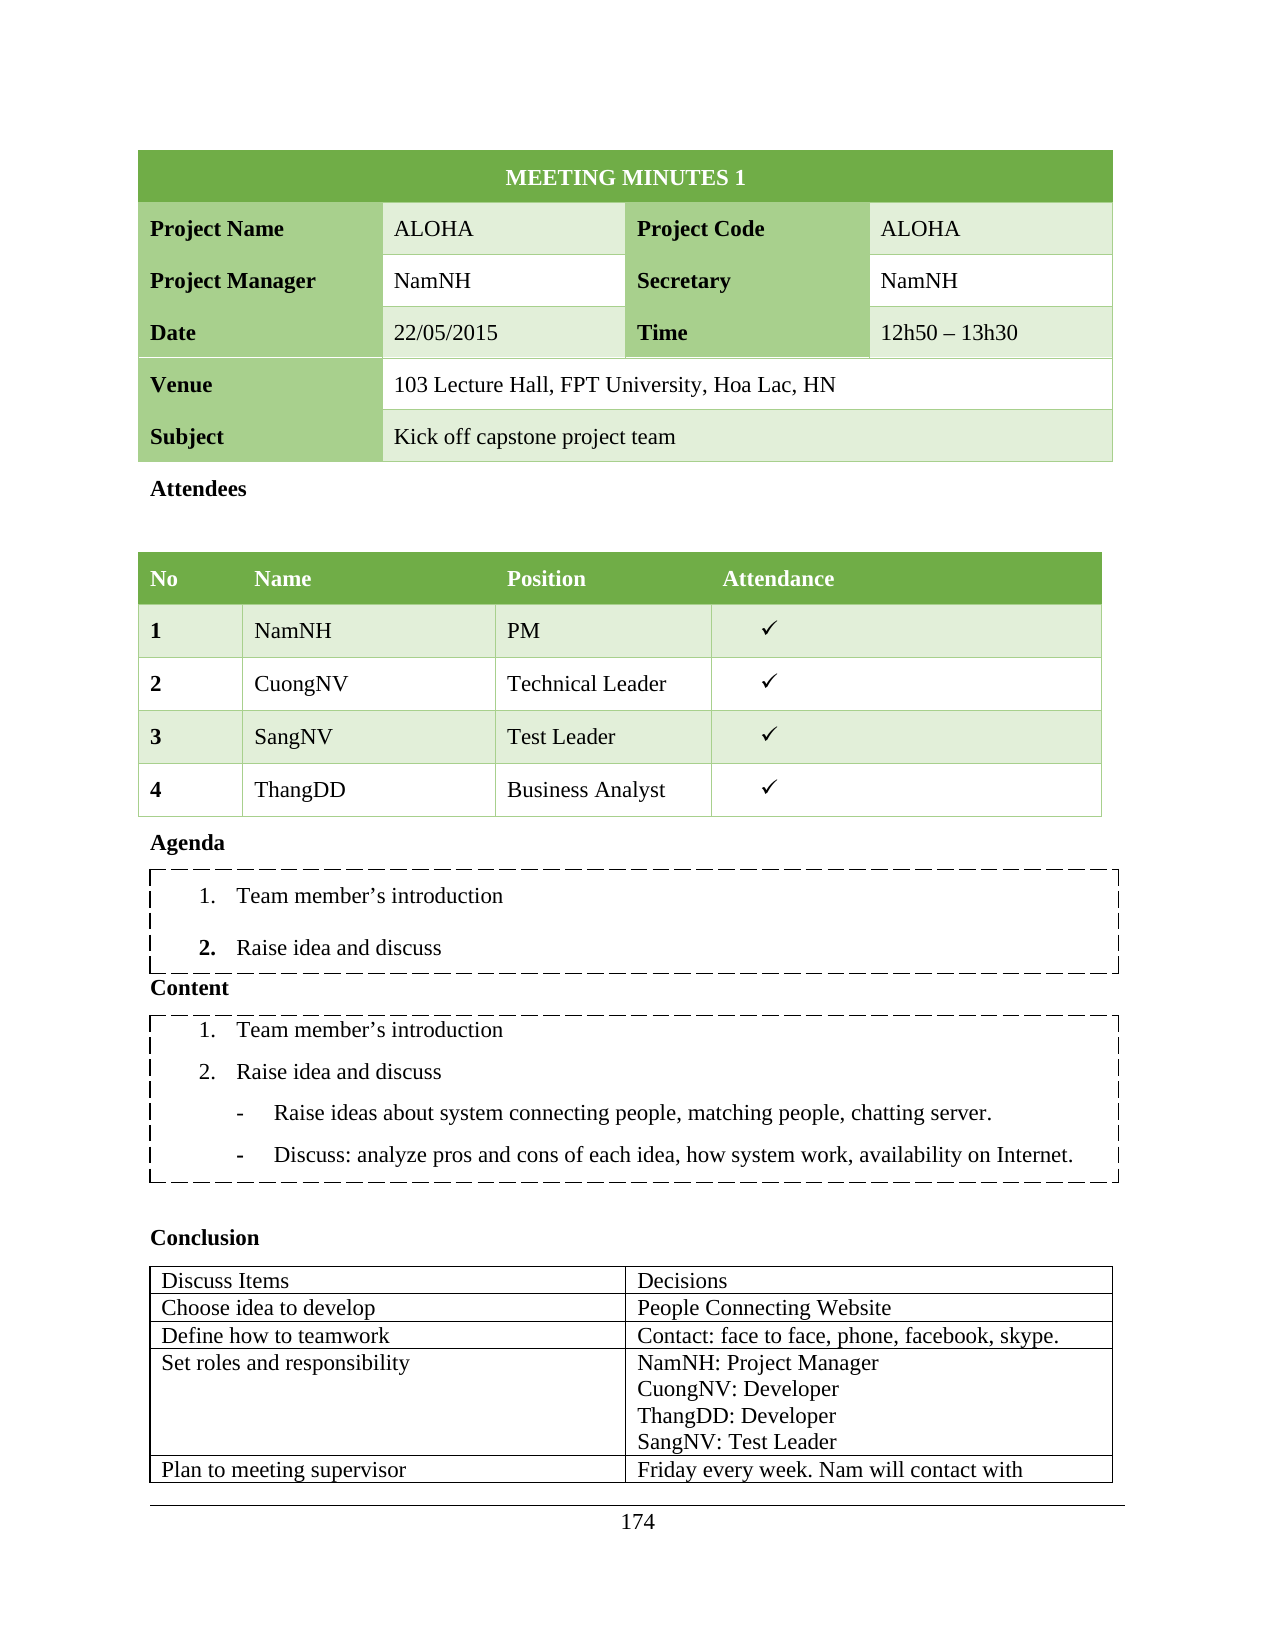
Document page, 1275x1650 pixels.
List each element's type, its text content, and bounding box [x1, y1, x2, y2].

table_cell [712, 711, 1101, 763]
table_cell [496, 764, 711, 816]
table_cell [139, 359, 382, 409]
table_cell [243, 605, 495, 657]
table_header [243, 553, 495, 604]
text Agenda [150, 829, 1125, 856]
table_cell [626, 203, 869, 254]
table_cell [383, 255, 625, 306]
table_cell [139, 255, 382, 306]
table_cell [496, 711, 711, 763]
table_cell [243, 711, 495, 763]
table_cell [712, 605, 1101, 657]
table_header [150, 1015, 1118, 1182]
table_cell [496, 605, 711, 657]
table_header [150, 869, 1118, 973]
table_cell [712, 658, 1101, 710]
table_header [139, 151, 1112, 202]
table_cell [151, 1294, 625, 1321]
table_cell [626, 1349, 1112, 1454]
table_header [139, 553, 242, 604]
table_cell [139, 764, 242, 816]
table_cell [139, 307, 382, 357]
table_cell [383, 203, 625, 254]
text Attendees [150, 475, 1125, 539]
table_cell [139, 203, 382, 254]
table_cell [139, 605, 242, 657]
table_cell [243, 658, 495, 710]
text Conclusion [150, 1224, 1125, 1251]
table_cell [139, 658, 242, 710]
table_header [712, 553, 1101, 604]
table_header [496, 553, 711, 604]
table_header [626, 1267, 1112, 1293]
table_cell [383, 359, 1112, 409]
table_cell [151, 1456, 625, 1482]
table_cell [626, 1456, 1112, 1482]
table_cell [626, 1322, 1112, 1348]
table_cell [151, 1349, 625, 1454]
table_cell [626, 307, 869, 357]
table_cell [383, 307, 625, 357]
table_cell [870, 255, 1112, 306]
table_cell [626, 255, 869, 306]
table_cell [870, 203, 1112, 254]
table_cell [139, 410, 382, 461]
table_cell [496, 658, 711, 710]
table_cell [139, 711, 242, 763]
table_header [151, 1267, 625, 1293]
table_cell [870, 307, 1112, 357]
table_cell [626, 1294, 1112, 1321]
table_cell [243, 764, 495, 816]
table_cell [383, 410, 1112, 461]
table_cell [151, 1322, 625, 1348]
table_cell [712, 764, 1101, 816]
text Content [150, 974, 1125, 1000]
